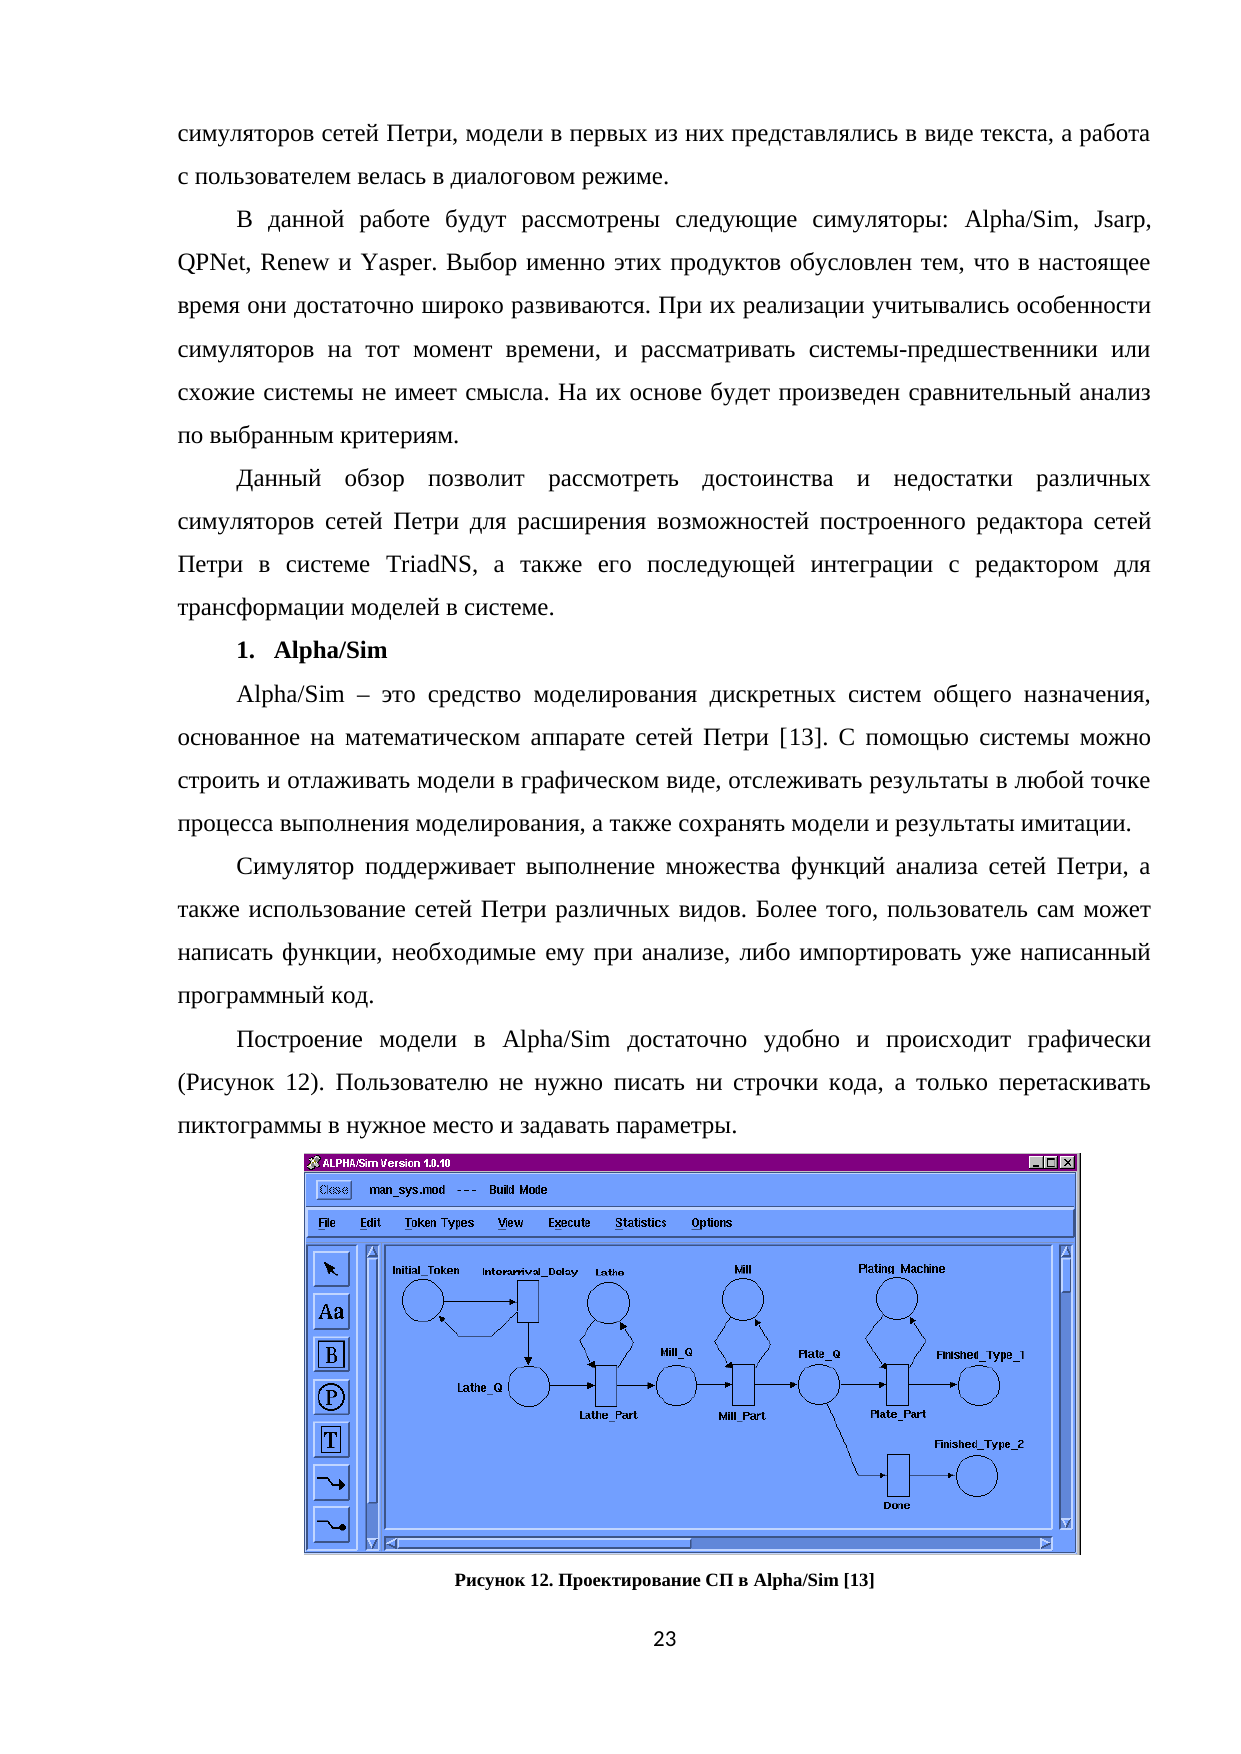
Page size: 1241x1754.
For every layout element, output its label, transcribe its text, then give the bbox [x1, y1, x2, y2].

text В данной работе будут рассмотрены следующие симуляторы: Alpha/Sim, Jsarp, QPNet, Renew и Yasper. Выбор именно этих продуктов обусловлен тем, что в настоящее время они достаточно широко развиваются. При их реализации учитывались особенности симуляторов на тот момент времени, и рассматривать системы-предшественники или схожие системы не имеет смысла. На их основе будет произведен сравнительный анализ по выбранным критериям. [177, 204, 1152, 449]
text Рисунок 12. Проектирование СП в Alpha/Sim [13] [177, 1569, 1152, 1590]
picture [304, 1153, 1084, 1555]
text Alpha/Sim – это средство моделирования дискретных систем общего назначения, основанное на математическом аппарате сетей Петри [13]. С помощью системы можно строить и отлаживать модели в графическом виде, отслеживать результаты в любой точке процесса выполнения моделирования, а также сохранять модели и результаты имитации. [177, 679, 1152, 837]
text Симулятор поддерживает выполнение множества функций анализа сетей Петри, а также использование сетей Петри различных видов. Более того, пользователь сам может написать функции, необходимые ему при анализе, либо импортировать уже написанный программный код. [177, 851, 1152, 1009]
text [177, 118, 1152, 190]
text Построение модели в Alpha/Sim достаточно удобно и происходит графически (Рисунок 12). Пользователю не нужно писать ни строчки кода, а только перетаскивать пиктограммы в нужное место и задавать параметры. [177, 1024, 1152, 1139]
list Alpha/Sim [236, 636, 1152, 664]
text Данный обзор позволит рассмотреть достоинства и недостатки различных симуляторов сетей Петри для расширения возможностей построенного редактора сетей Петри в системе TriadNS, а также его последующей интеграции с редактором для трансформации моделей в системе. [177, 463, 1152, 621]
